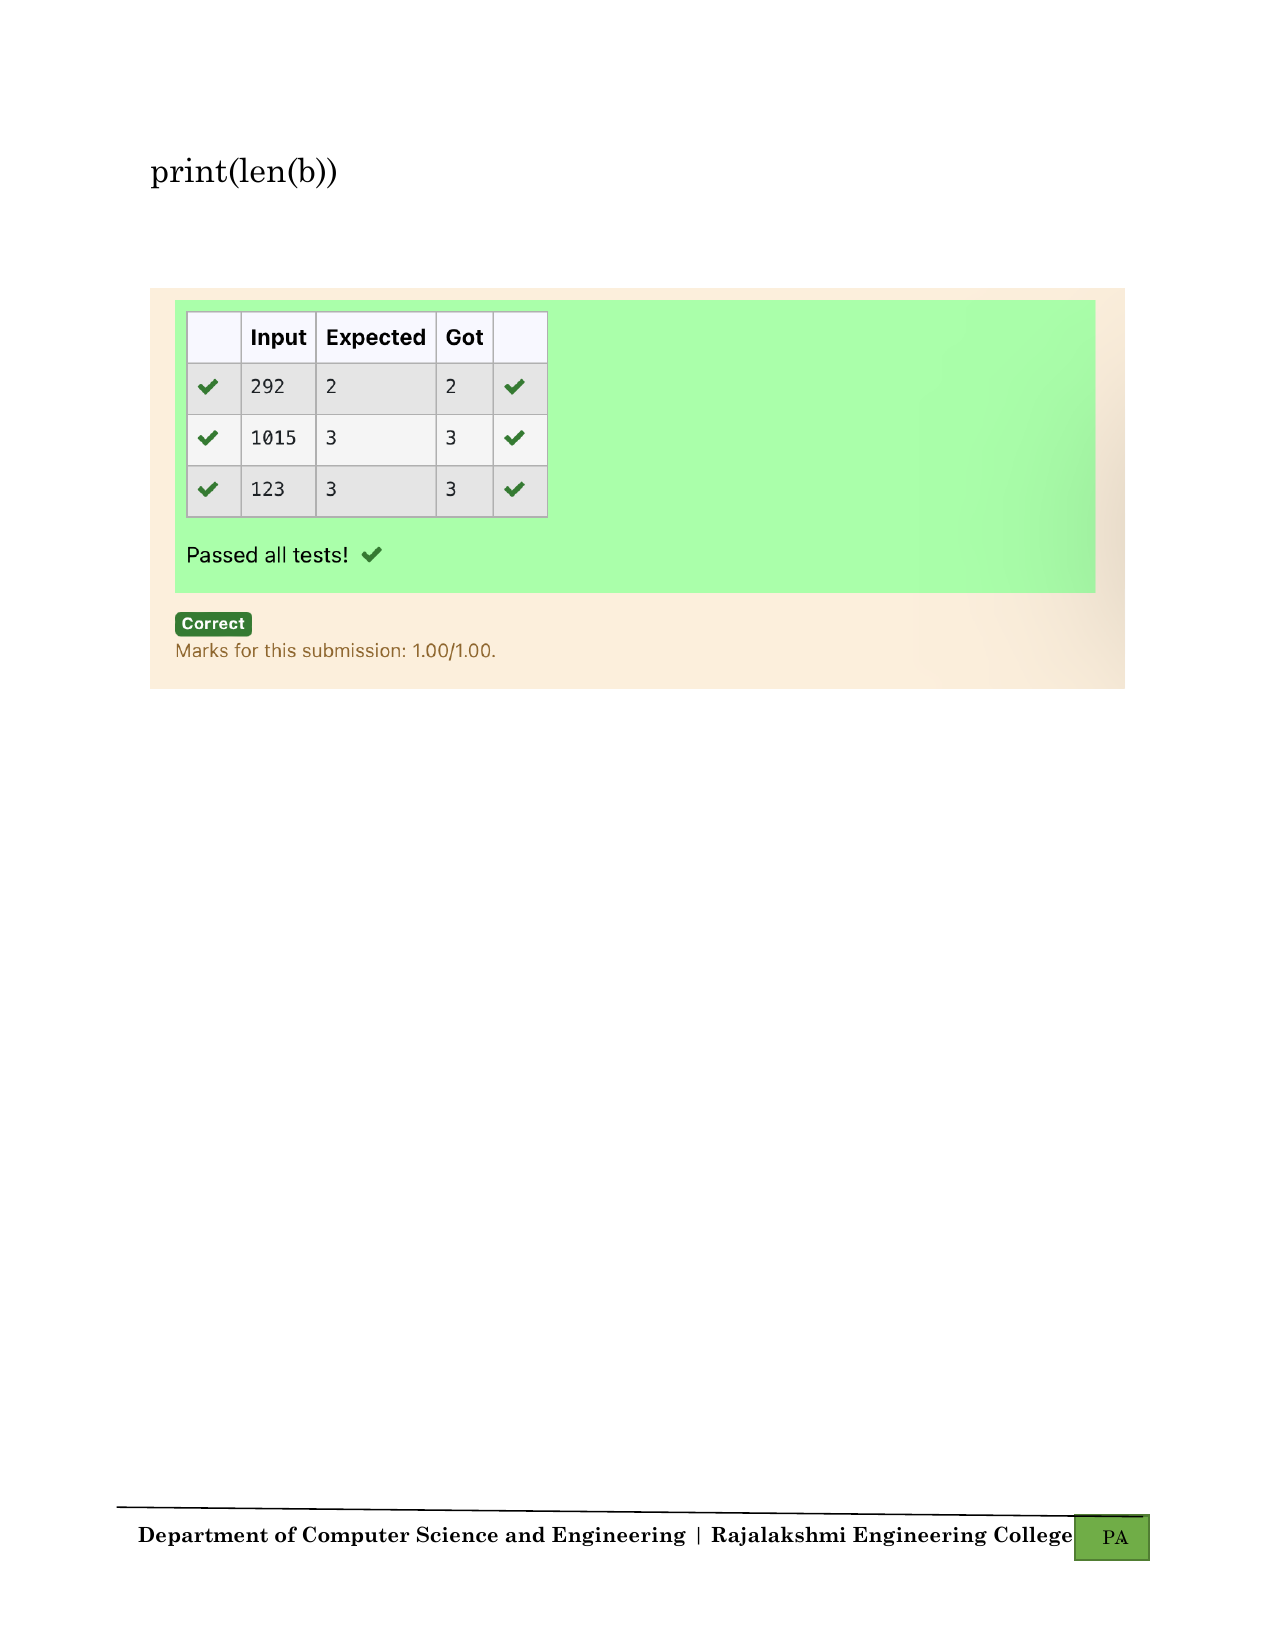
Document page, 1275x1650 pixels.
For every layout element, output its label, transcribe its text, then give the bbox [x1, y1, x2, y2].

text print(len(b)) [150, 150, 1125, 190]
picture [150, 288, 1125, 689]
